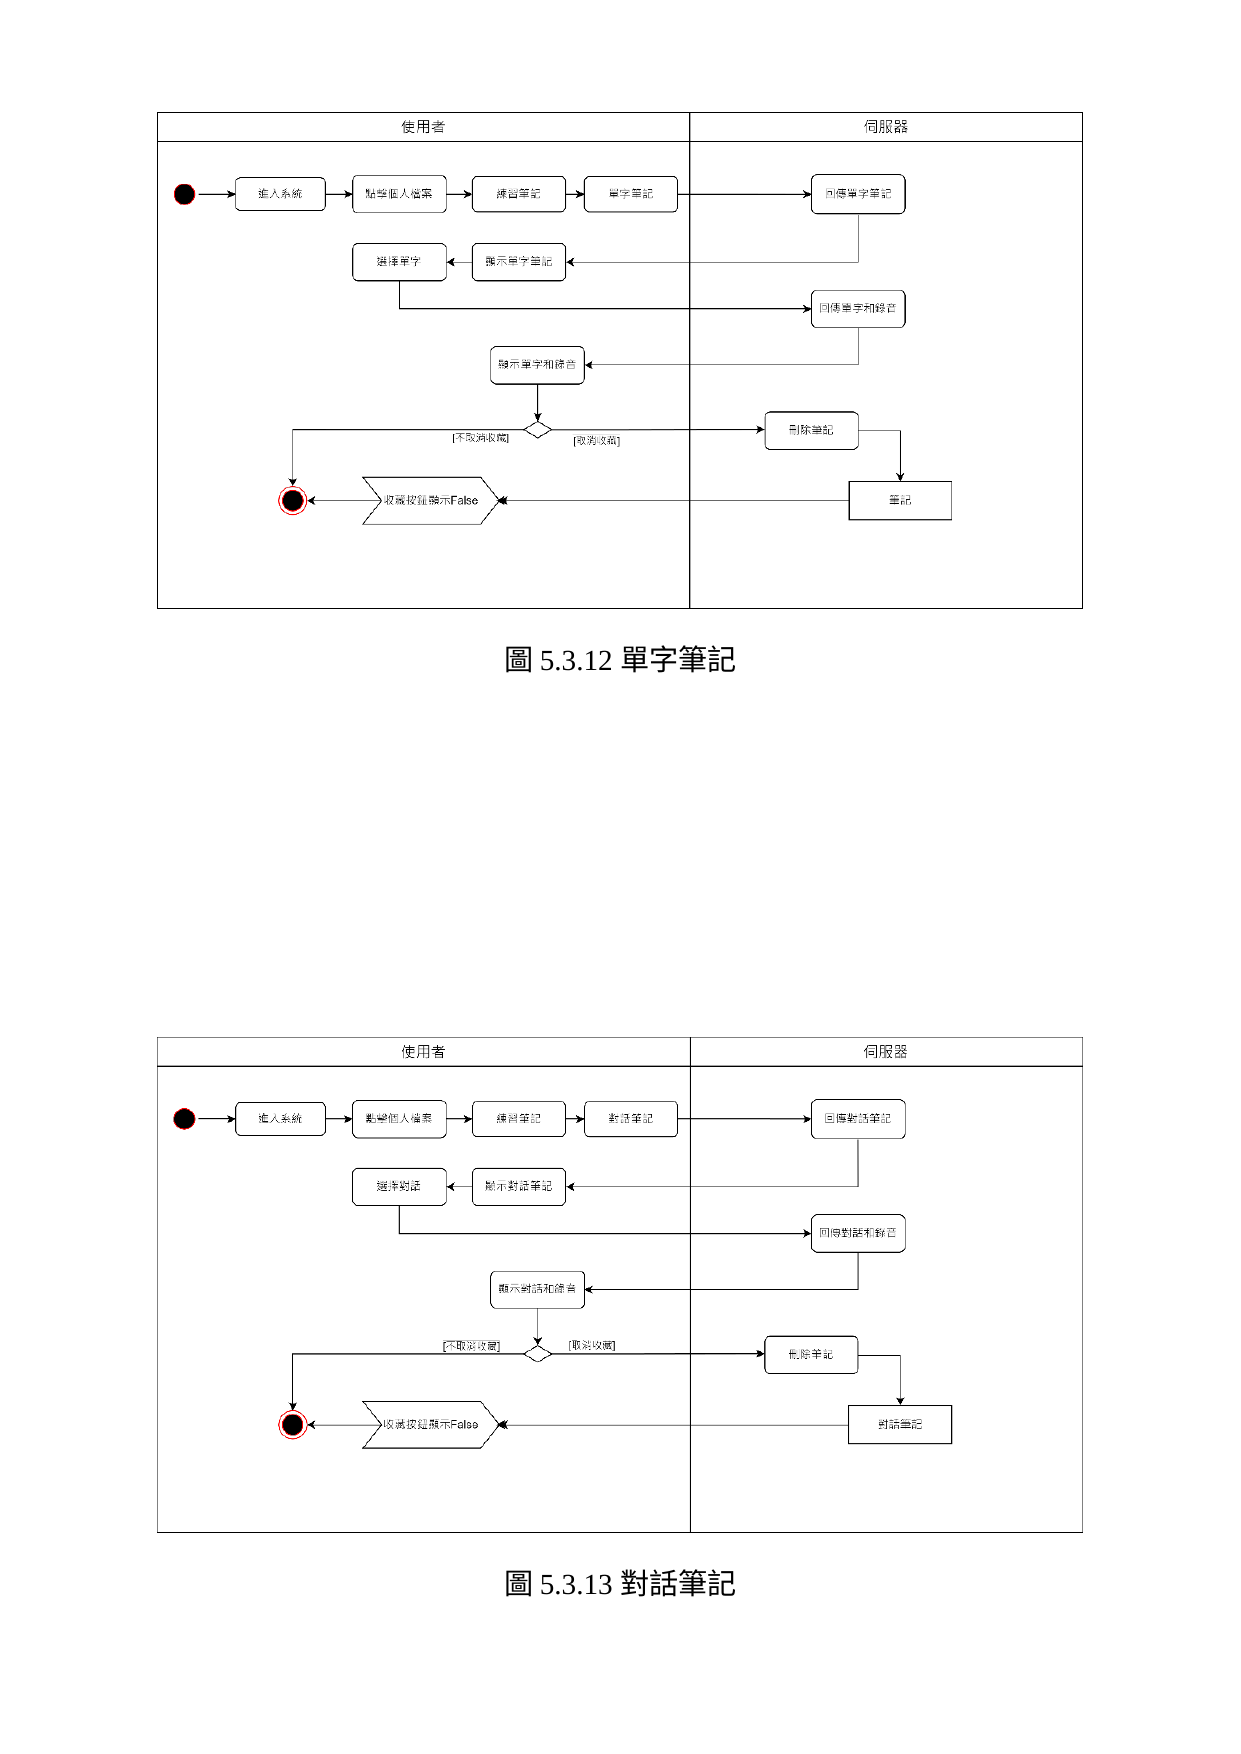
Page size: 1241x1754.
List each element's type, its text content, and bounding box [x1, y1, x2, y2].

picture [147, 103, 1093, 619]
picture [147, 1027, 1093, 1542]
